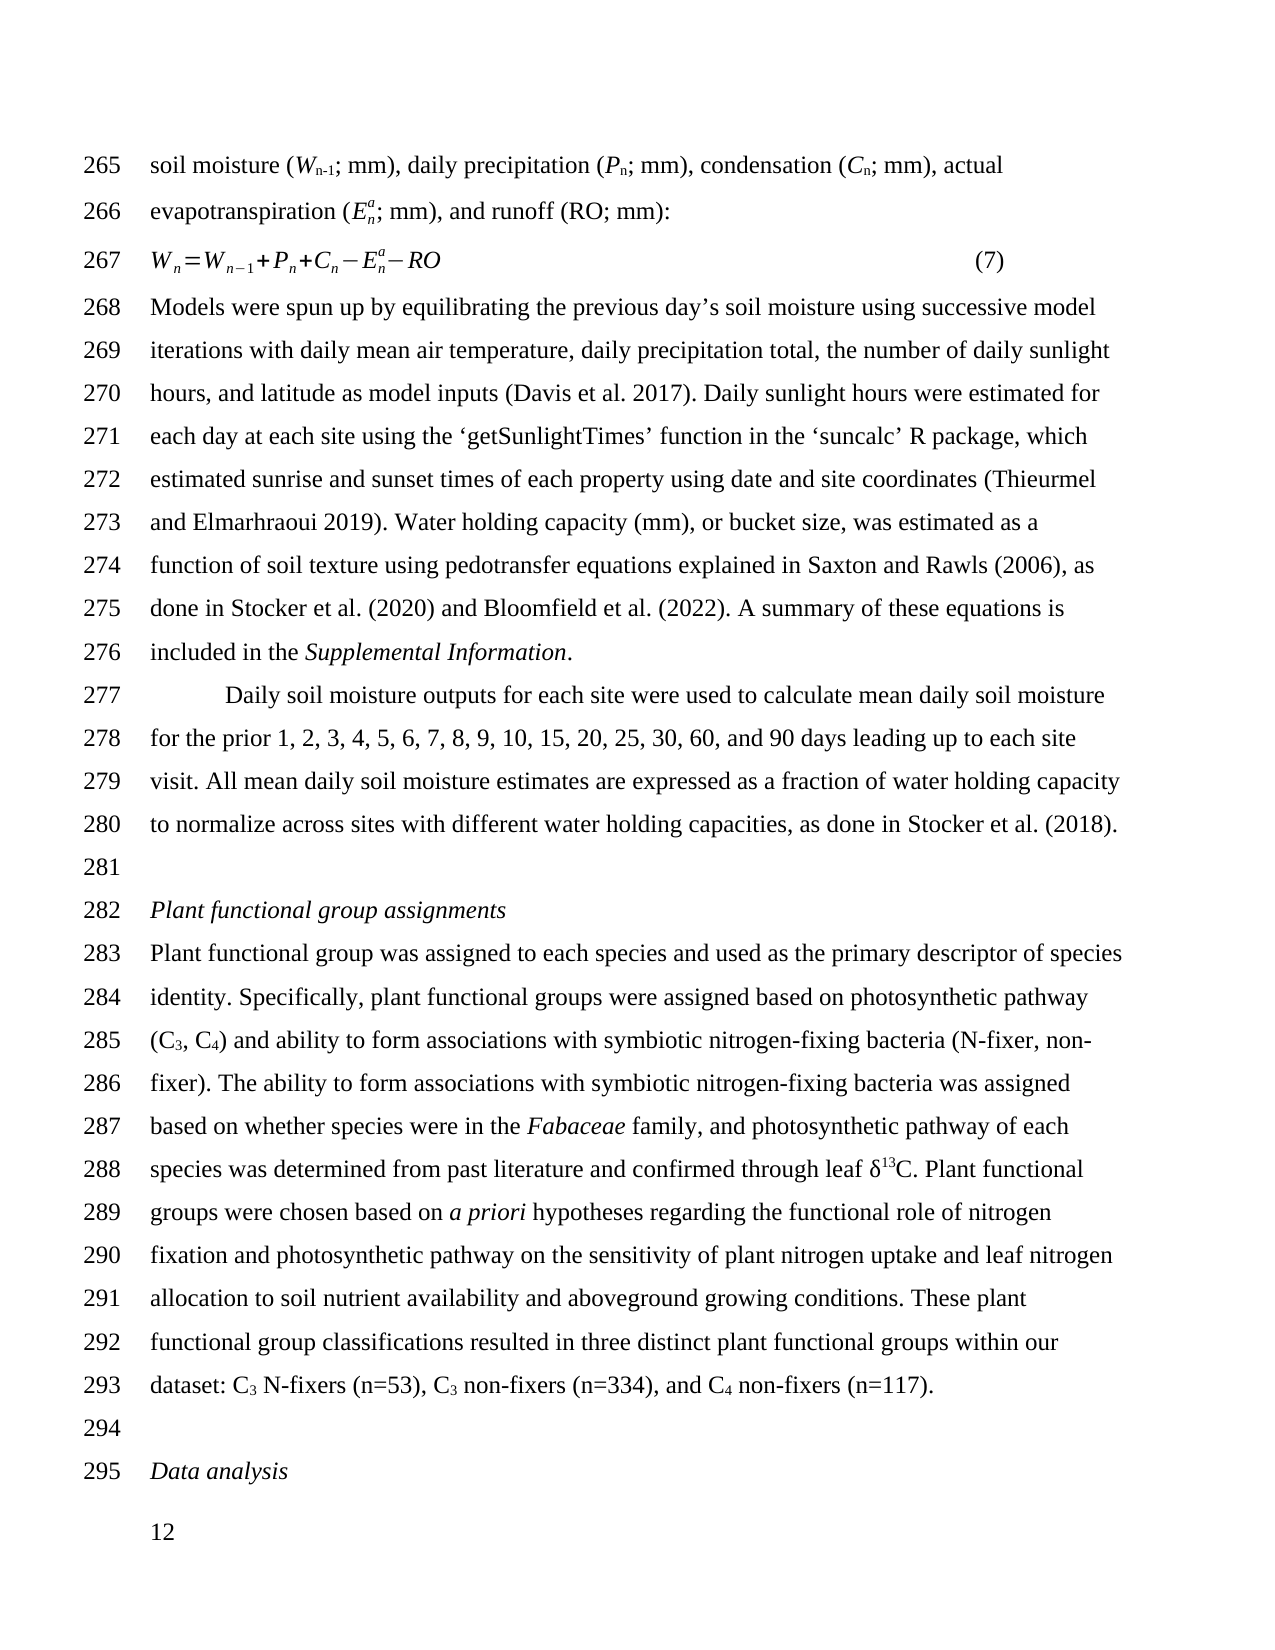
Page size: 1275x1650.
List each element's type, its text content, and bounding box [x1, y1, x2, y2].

text Models were spun up by equilibrating the previous day’s soil moisture using successive model iterations with daily mean air temperature, daily precipitation total, the number of daily sunlight hours, and latitude as model inputs (Davis et al. 2017). Daily sunlight hours were estimated for each day at each site using the ‘getSunlightTimes’ function in the ‘suncalc’ R package, which estimated sunrise and sunset times of each property using date and site coordinates (Thieurmel and Elmarhraoui 2019). Water holding capacity (mm), or bucket size, was estimated as a function of soil texture using pedotransfer equations explained in Saxton and Rawls (2006), as done in Stocker et al. (2020) and Bloomfield et al. (2022). A summary of these equations is included in the Supplemental Information. [150, 292, 1125, 665]
text Data analysis [150, 1456, 1125, 1485]
text Plant functional group was assigned to each species and used as the primary descriptor of species identity. Specifically, plant functional groups were assigned based on photosynthetic pathway (C3, C4) and ability to form associations with symbiotic nitrogen-fixing bacteria (N-fixer, non-fixer). The ability to form associations with symbiotic nitrogen-fixing bacteria was assigned based on whether species were in the Fabaceae family, and photosynthetic pathway of each species was determined from past literature and confirmed through leaf δ13C. Plant functional groups were chosen based on a priori hypotheses regarding the functional role of nitrogen fixation and photosynthetic pathway on the sensitivity of plant nitrogen uptake and leaf nitrogen allocation to soil nutrient availability and aboveground growing conditions. These plant functional group classifications resulted in three distinct plant functional groups within our dataset: C3 N-fixers (n=53), C3 non-fixers (n=334), and C4 non-fixers (n=117). [150, 938, 1125, 1398]
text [150, 150, 1125, 228]
text Daily soil moisture outputs for each site were used to calculate mean daily soil moisture for the prior 1, 2, 3, 4, 5, 6, 7, 8, 9, 10, 15, 20, 25, 30, 60, and 90 days leading up to each site visit. All mean daily soil moisture estimates are expressed as a fraction of water holding capacity to normalize across sites with different water holding capacities, as done in Stocker et al. (2018). [150, 680, 1125, 838]
text Plant functional group assignments [150, 895, 1125, 924]
text (7) [150, 242, 1125, 277]
